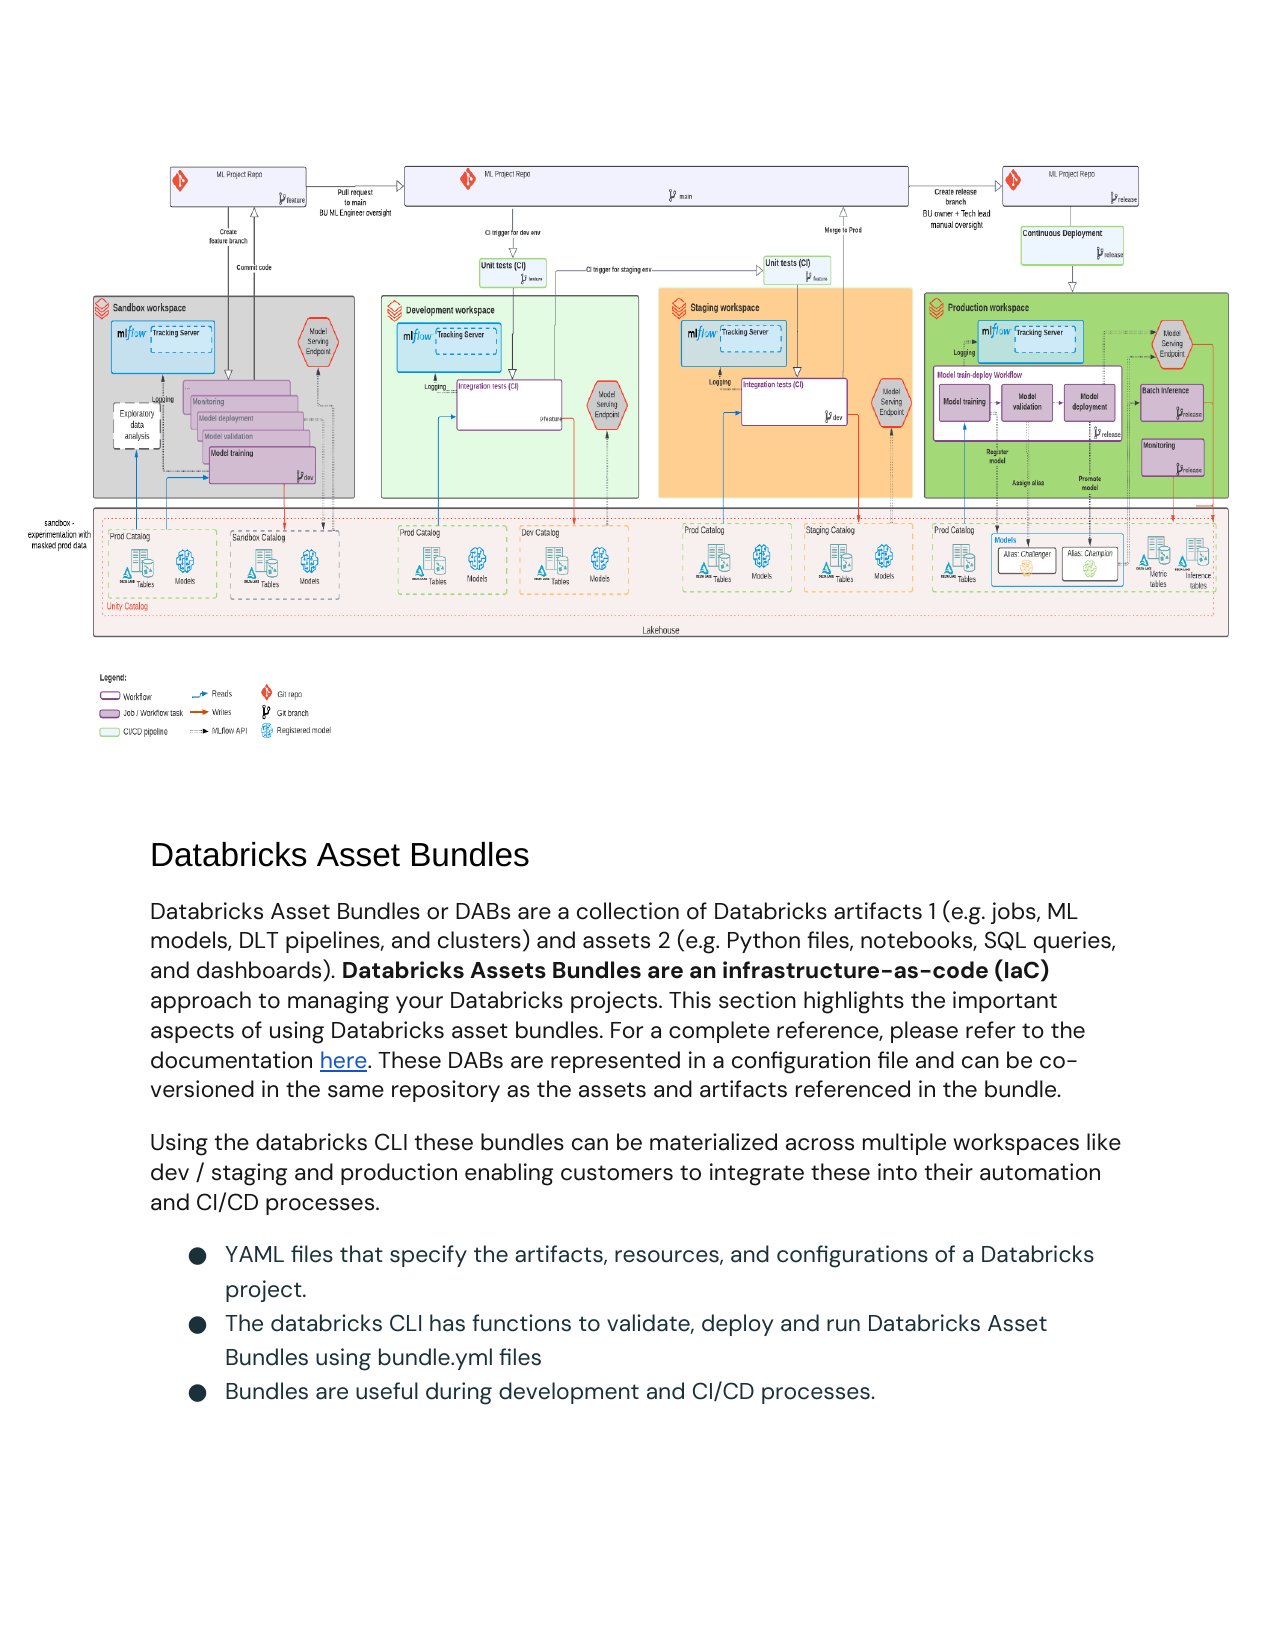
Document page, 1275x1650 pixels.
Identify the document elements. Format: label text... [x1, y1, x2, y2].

text Using the databricks CLI these bundles can be materialized across multiple workspaces like dev / staging and production enabling customers to integrate these into their automation and CI/CD processes. [150, 1128, 1125, 1217]
list Bundles are useful during development and CI/CD processes. [187, 1377, 1125, 1407]
picture [9, 150, 1241, 760]
list YAML files that specify the artifacts, resources, and configurations of a Databricks project. [187, 1240, 1125, 1304]
subtitle Databricks Asset Bundles [150, 835, 1125, 873]
list The databricks CLI has functions to validate, deploy and run Databricks Asset Bundles using bundle.yml files [187, 1308, 1125, 1372]
